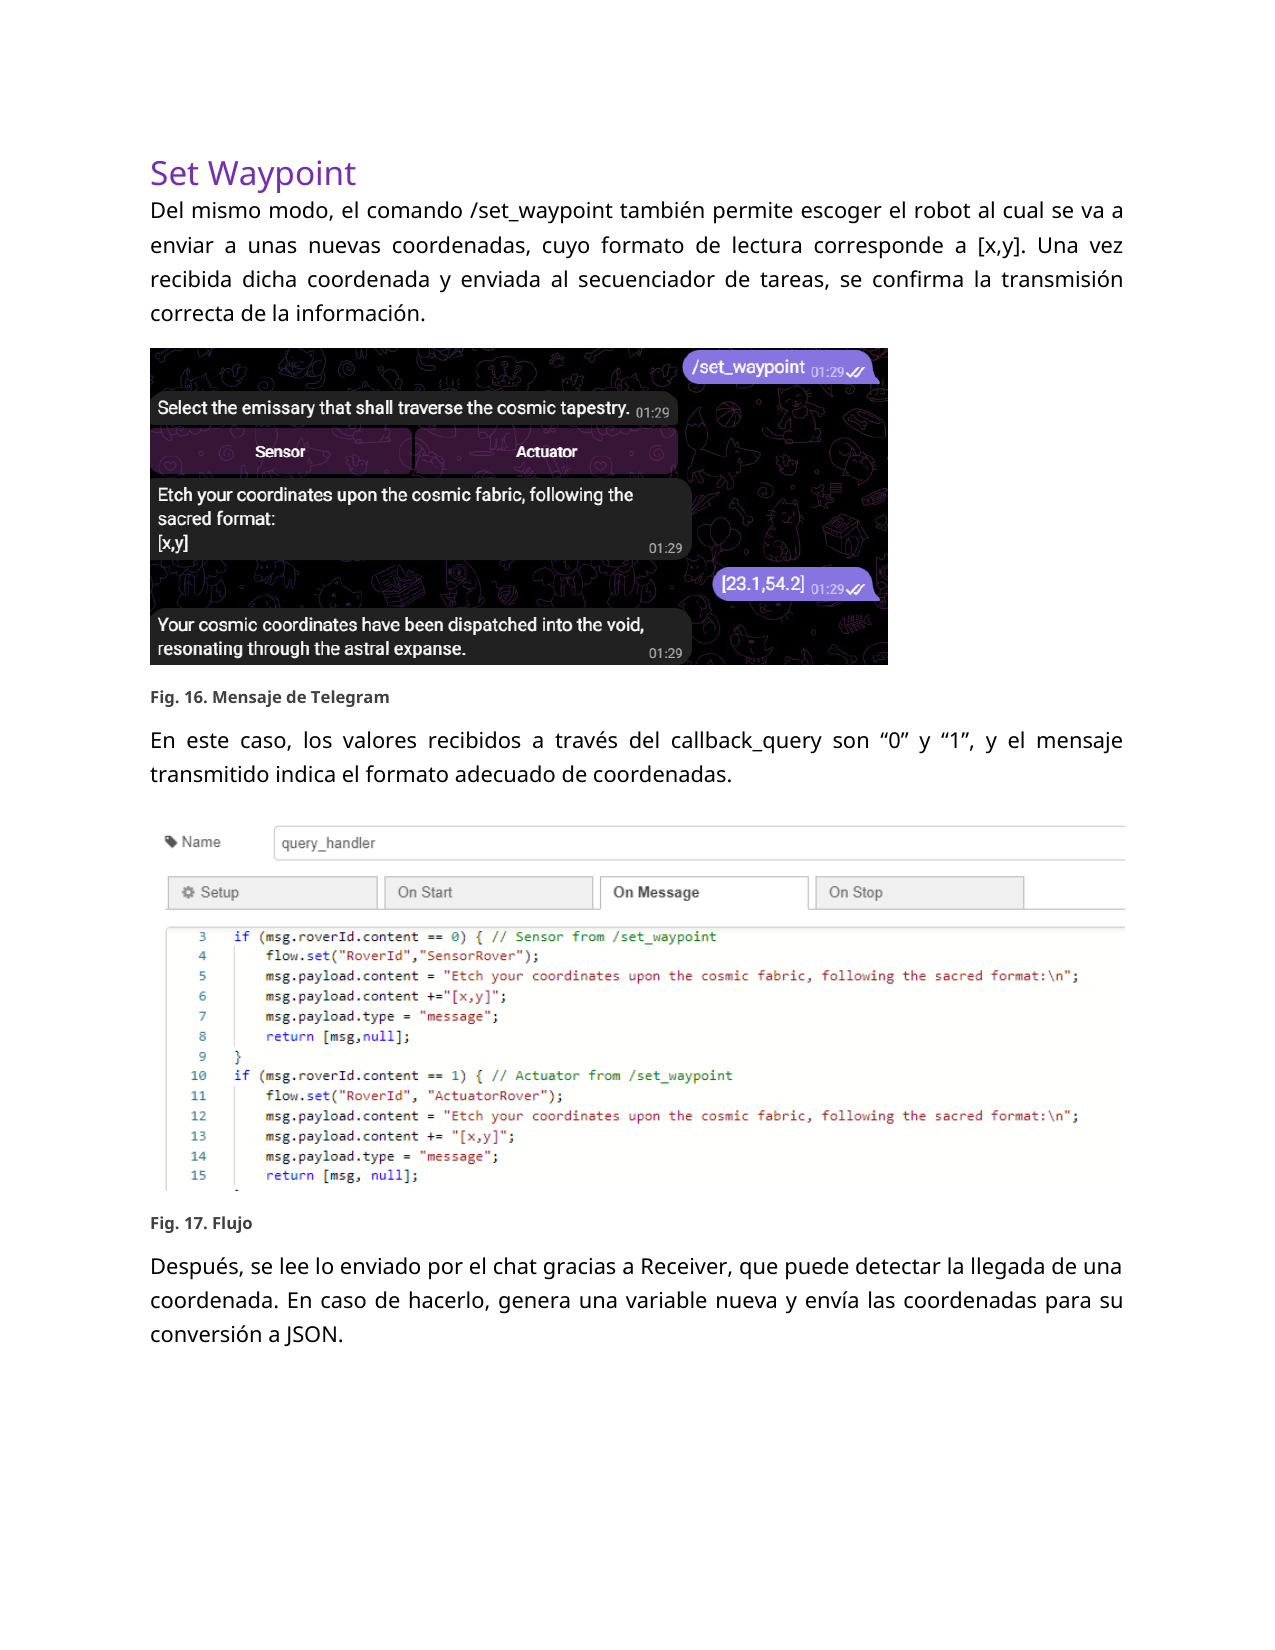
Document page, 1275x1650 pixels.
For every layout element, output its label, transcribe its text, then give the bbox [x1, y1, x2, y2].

text Del mismo modo, el comando /set_waypoint también permite escoger el robot al cual se va a enviar a unas nuevas coordenadas, cuyo formato de lectura corresponde a [x,y]. Una vez recibida dicha coordenada y enviada al secuenciador de tareas, se confirma la transmisión correcta de la información. [150, 195, 1125, 328]
picture [150, 348, 888, 665]
text En este caso, los valores recibidos a través del callback_query son “0” y “1”, y el mensaje transmitido indica el formato adecuado de coordenadas. [150, 725, 1125, 789]
subtitle Set Waypoint [150, 150, 1125, 195]
text Después, se lee lo enviado por el chat gracias a Receiver, que puede detectar la llegada de una coordenada. En caso de hacerlo, genera una variable nueva y envía las coordenadas para su conversión a JSON. [150, 1251, 1125, 1349]
picture [150, 809, 1125, 1191]
